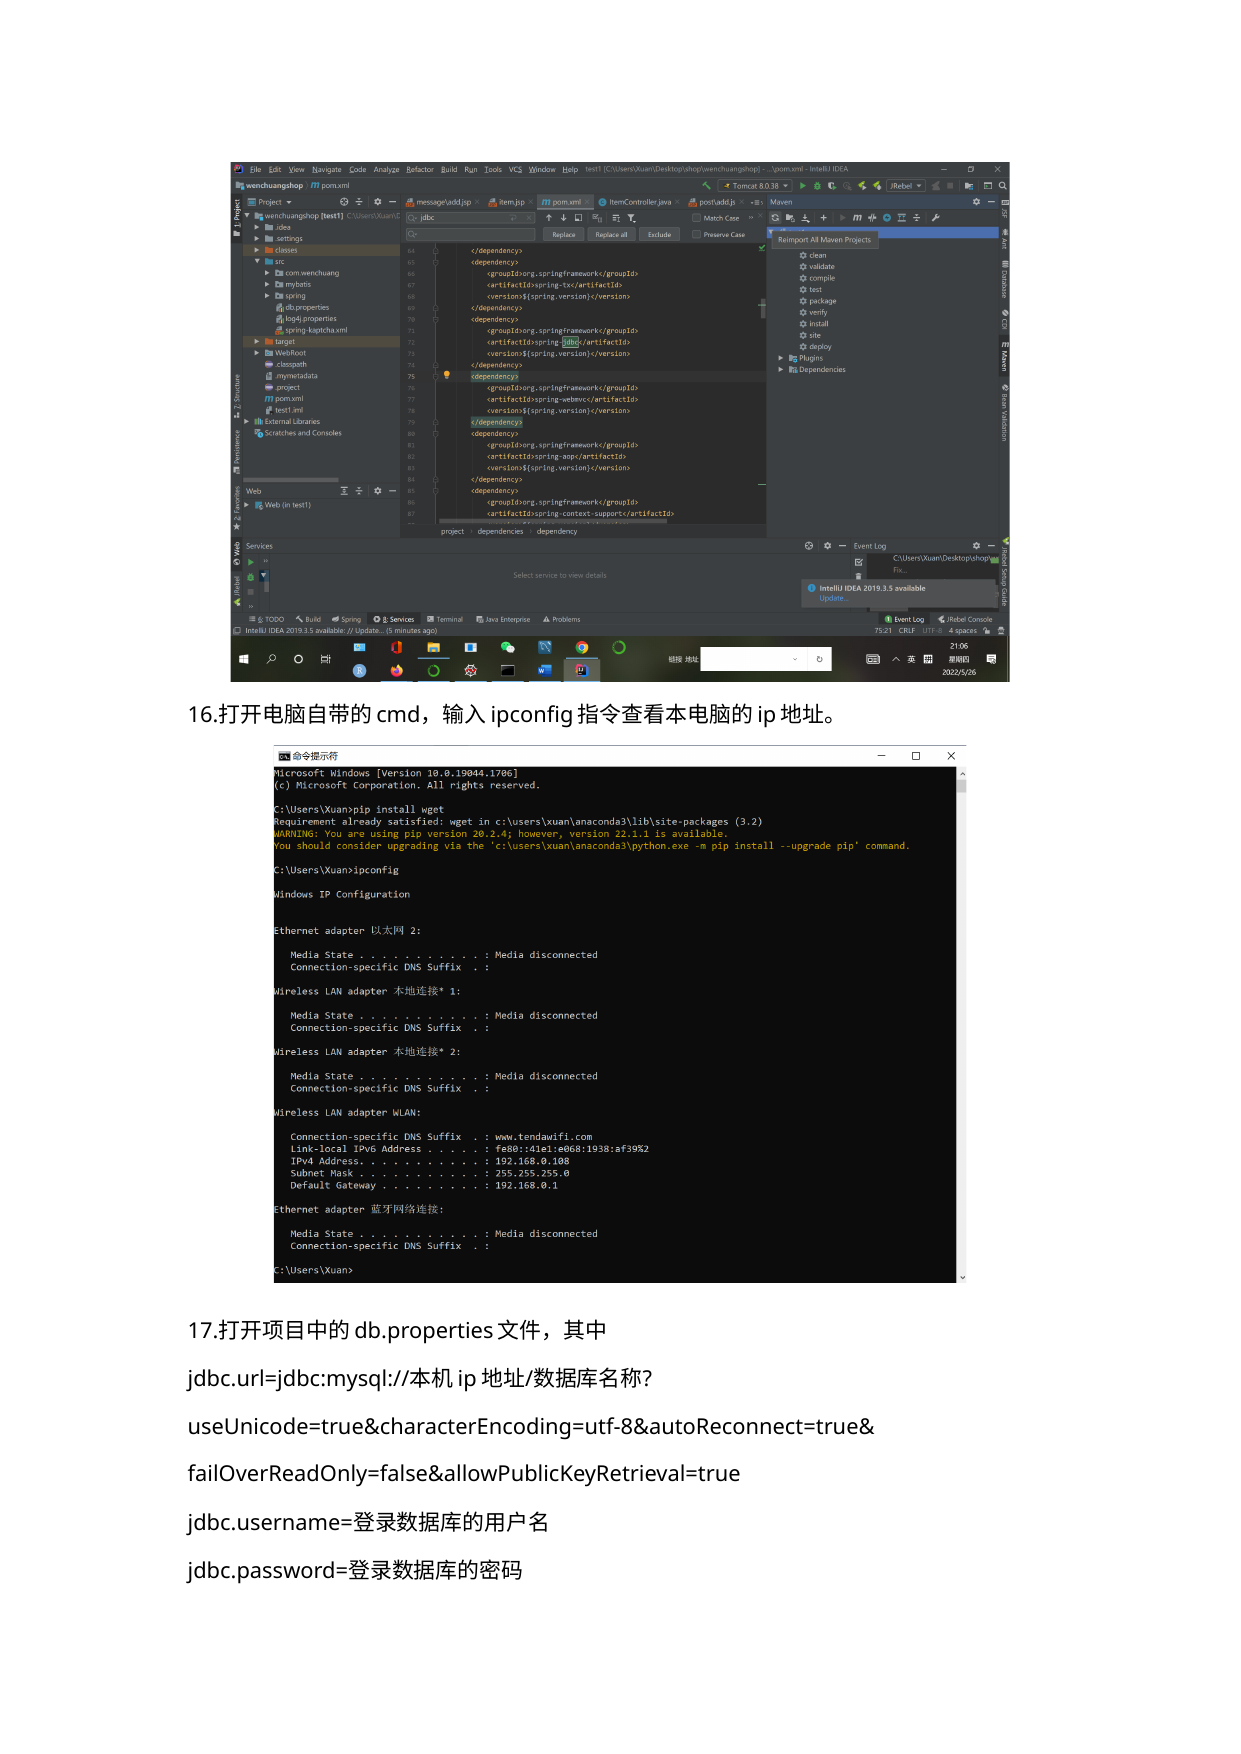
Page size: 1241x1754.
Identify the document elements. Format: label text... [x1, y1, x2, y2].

picture [273, 745, 967, 1283]
text 17.打开项目中的db.properties文件，其中 [187, 1313, 1053, 1345]
text failOverReadOnly=false&allowPublicKeyRetrieval=true [187, 1457, 1053, 1489]
text jdbc.url=jdbc:mysql://本机ip地址/数据库名称?useUnicode=true&characterEncoding=utf-8&autoReconnect=true& [187, 1361, 1053, 1442]
text jdbc.password=登录数据库的密码 [187, 1553, 1053, 1585]
text jdbc.username=登录数据库的用户名 [187, 1504, 1053, 1537]
text 16.打开电脑自带的cmd，输入ipconfig指令查看本电脑的ip地址。 [187, 697, 1053, 729]
picture [230, 162, 1010, 682]
